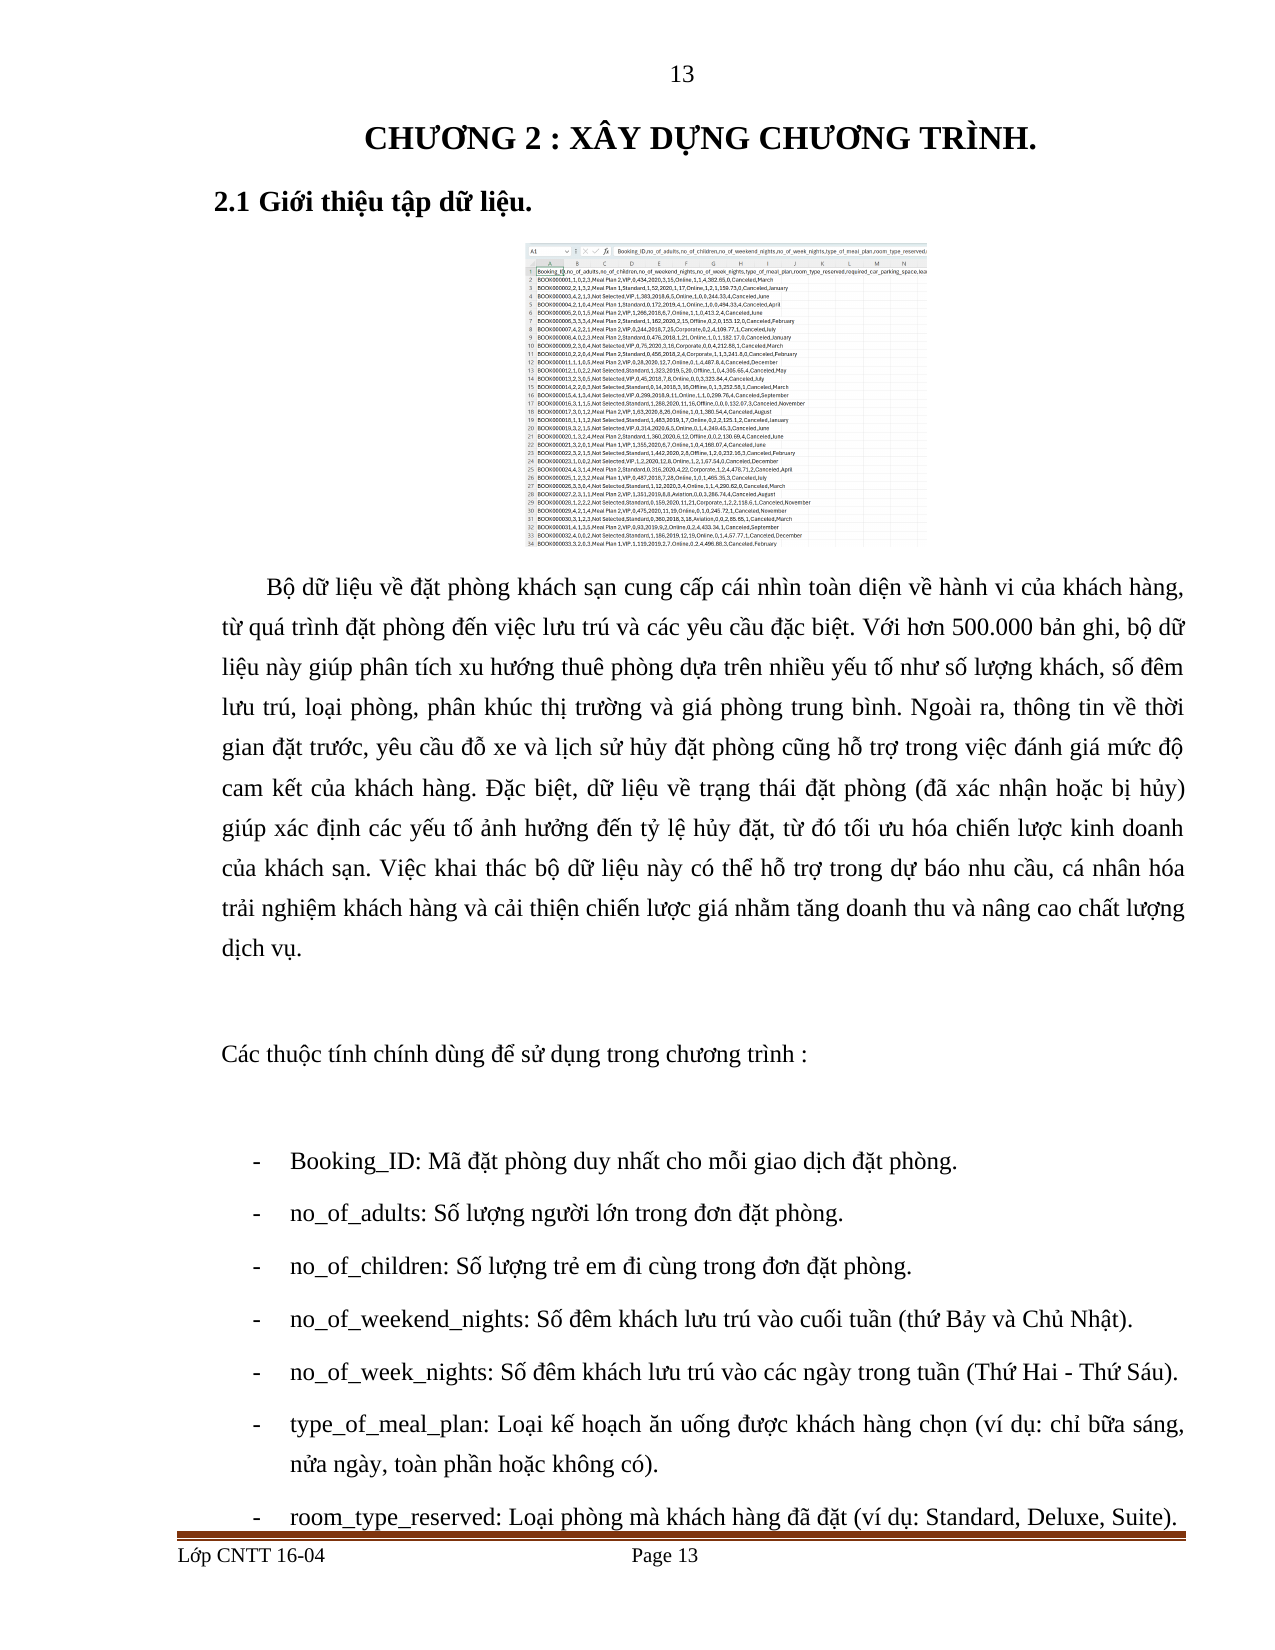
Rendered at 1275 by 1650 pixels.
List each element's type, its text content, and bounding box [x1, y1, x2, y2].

list Booking_ID: Mã đặt phòng duy nhất cho mỗi giao dịch đặt phòng. [252, 1146, 1186, 1174]
list Giới thiệu tập dữ liệu. [213, 184, 1186, 218]
picture [525, 243, 927, 547]
list no_of_week_nights: Số đêm khách lưu trú vào các ngày trong tuần (Thứ Hai - Thứ Sáu). [252, 1357, 1186, 1385]
list no_of_children: Số lượng trẻ em đi cùng trong đơn đặt phòng. [252, 1251, 1186, 1280]
text Các thuộc tính chính dùng để sử dụng trong chương trình : [215, 1039, 1186, 1068]
list no_of_weekend_nights: Số đêm khách lưu trú vào cuối tuần (thứ Bảy và Chủ Nhật). [252, 1304, 1186, 1333]
text CHƯƠNG 2 : XÂY DỰNG CHƯƠNG TRÌNH. [215, 118, 1186, 156]
text Bộ dữ liệu về đặt phòng khách sạn cung cấp cái nhìn toàn diện về hành vi của khách hàng, từ quá trình đặt phòng đến việc lưu trú và các yêu cầu đặc biệt. Với hơn 500.000 bản ghi, bộ dữ liệu này giúp phân tích xu hướng thuê phòng dựa trên nhiều yếu tố như số lượng khách, số đêm lưu trú, loại phòng, phân khúc thị trường và giá phòng trung bình. Ngoài ra, thông tin về thời gian đặt trước, yêu cầu đỗ xe và lịch sử hủy đặt phòng cũng hỗ trợ trong việc đánh giá mức độ cam kết của khách hàng. Đặc biệt, dữ liệu về trạng thái đặt phòng (đã xác nhận hoặc bị hủy) giúp xác định các yếu tố ảnh hưởng đến tỷ lệ hủy đặt, từ đó tối ưu hóa chiến lược kinh doanh của khách sạn. Việc khai thác bộ dữ liệu này có thể hỗ trợ trong dự báo nhu cầu, cá nhân hóa trải nghiệm khách hàng và cải thiện chiến lược giá nhằm tăng doanh thu và nâng cao chất lượng dịch vụ. [222, 572, 1186, 962]
list room_type_reserved: Loại phòng mà khách hàng đã đặt (ví dụ: Standard, Deluxe, Suite). [252, 1502, 1186, 1531]
list type_of_meal_plan: Loại kế hoạch ăn uống được khách hàng chọn (ví dụ: chỉ bữa sáng, nửa ngày, toàn phần hoặc không có). [252, 1409, 1186, 1478]
list no_of_adults: Số lượng người lớn trong đơn đặt phòng. [252, 1198, 1186, 1227]
